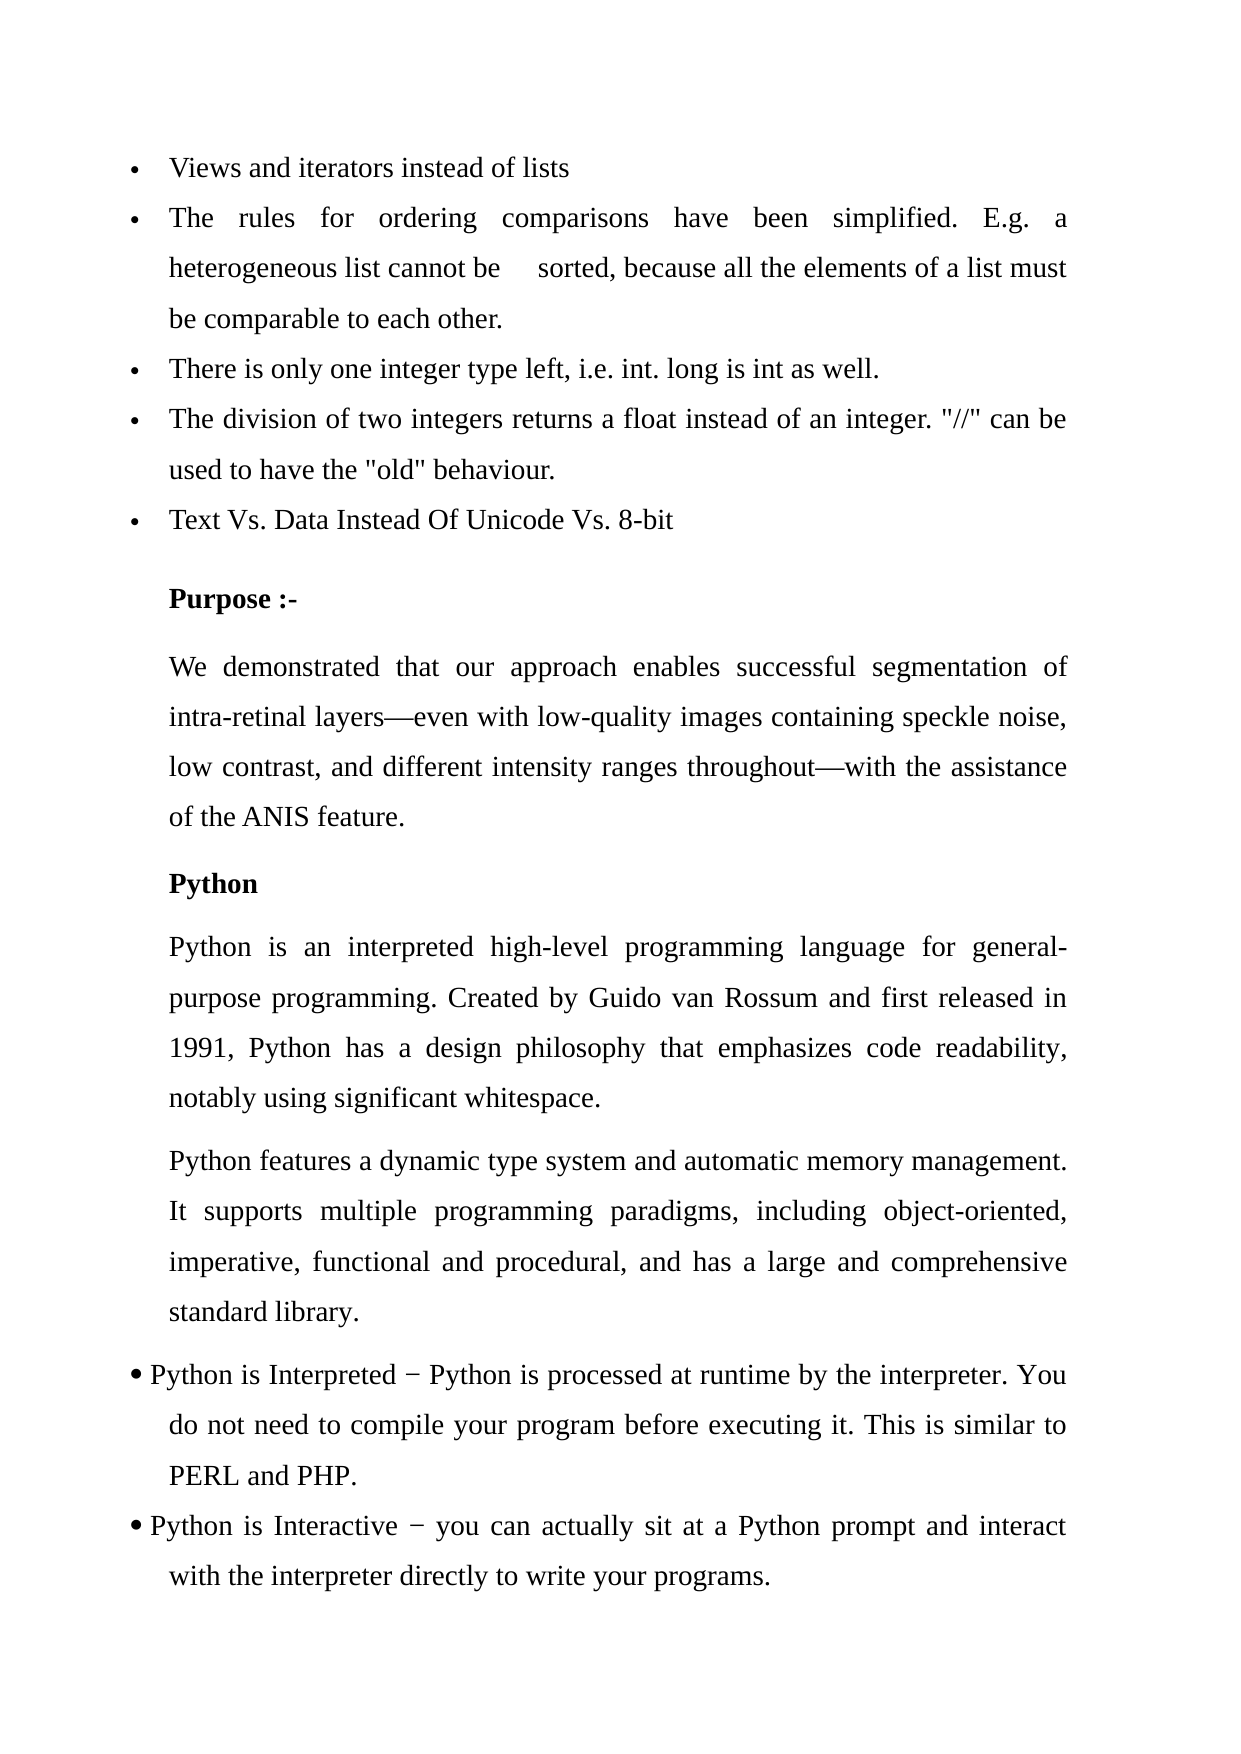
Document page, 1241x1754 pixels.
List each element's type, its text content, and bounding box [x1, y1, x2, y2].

list Python is Interpreted − Python is processed at runtime by the interpreter. You do not need to compile your program before executing it. This is similar to PERL and PHP. [131, 1357, 1068, 1491]
list Views and iterators instead of lists [131, 150, 1068, 183]
list Python is Interactive − you can actually sit at a Python prompt and interact with the interpreter directly to write your programs. [131, 1508, 1068, 1592]
text Python features a dynamic type system and automatic memory management. It supports multiple programming paradigms, including object-oriented, imperative, functional and procedural, and has a large and comprehensive standard library. [169, 1143, 1068, 1328]
text Python is an interpreted high-level programming language for general-purpose programming. Created by Guido van Rossum and first released in 1991, Python has a design philosophy that emphasizes code readability, notably using significant whitespace. [169, 929, 1068, 1114]
list There is only one integer type left, i.e. int. long is int as well. [131, 351, 1068, 385]
list The division of two integers returns a float instead of an integer. "//" can be used to have the "old" behaviour. [131, 402, 1068, 485]
list Text Vs. Data Instead Of Unicode Vs. 8-bit [131, 502, 1068, 536]
text Python [169, 867, 1068, 900]
text We demonstrated that our approach enables successful segmentation of intra-retinal layers—even with low-quality images containing speckle noise, low contrast, and different intensity ranges throughout—with the assistance of the ANIS feature. [169, 649, 1068, 833]
text Purpose :- [169, 582, 1068, 615]
list The rules for ordering comparisons have been simplified. E.g. a heterogeneous list cannot be sorted, because all the elements of a list must be comparable to each other. [131, 200, 1068, 334]
